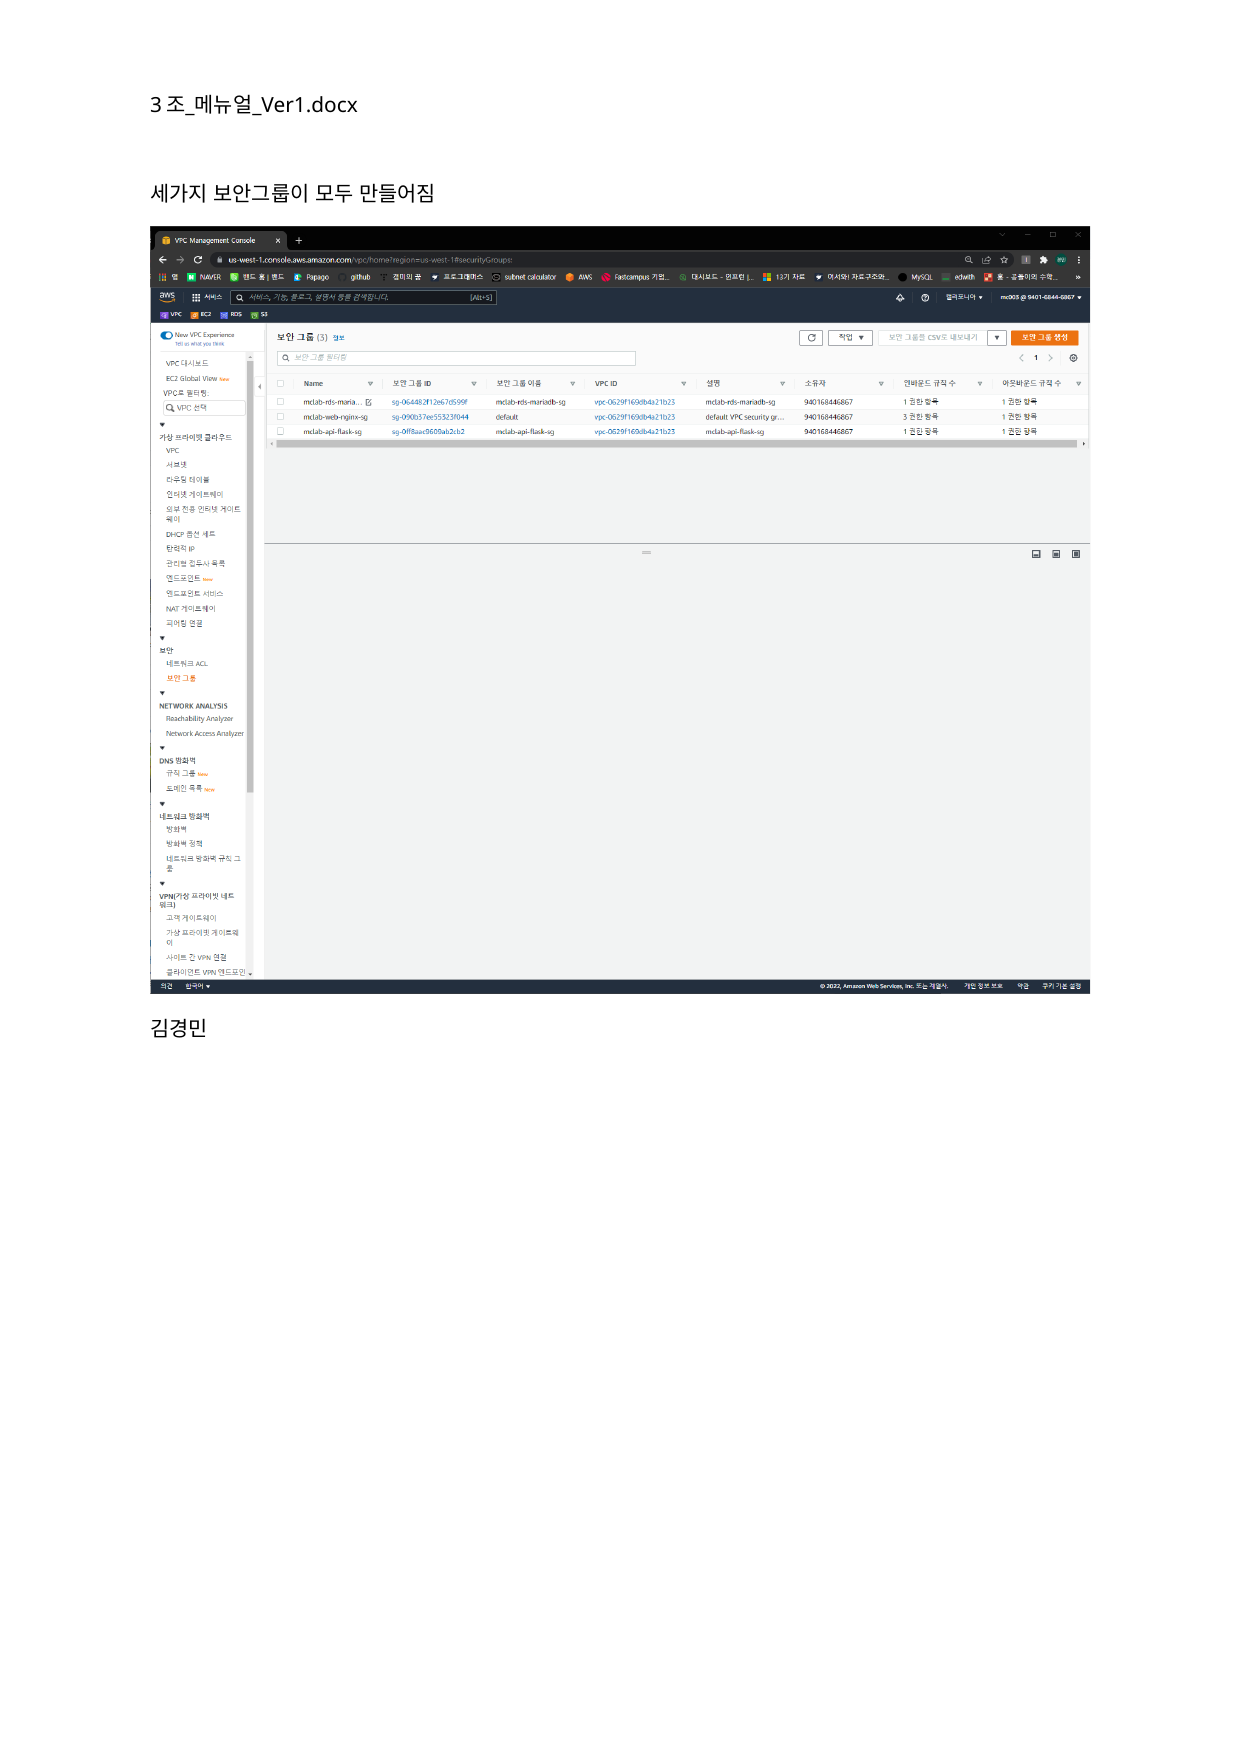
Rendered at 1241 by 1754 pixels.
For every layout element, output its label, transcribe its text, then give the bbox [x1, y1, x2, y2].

text 세가지 보안그룹이 모두 만들어짐 [150, 177, 1090, 207]
picture [150, 226, 1091, 994]
text 김경민 [150, 1012, 1090, 1043]
